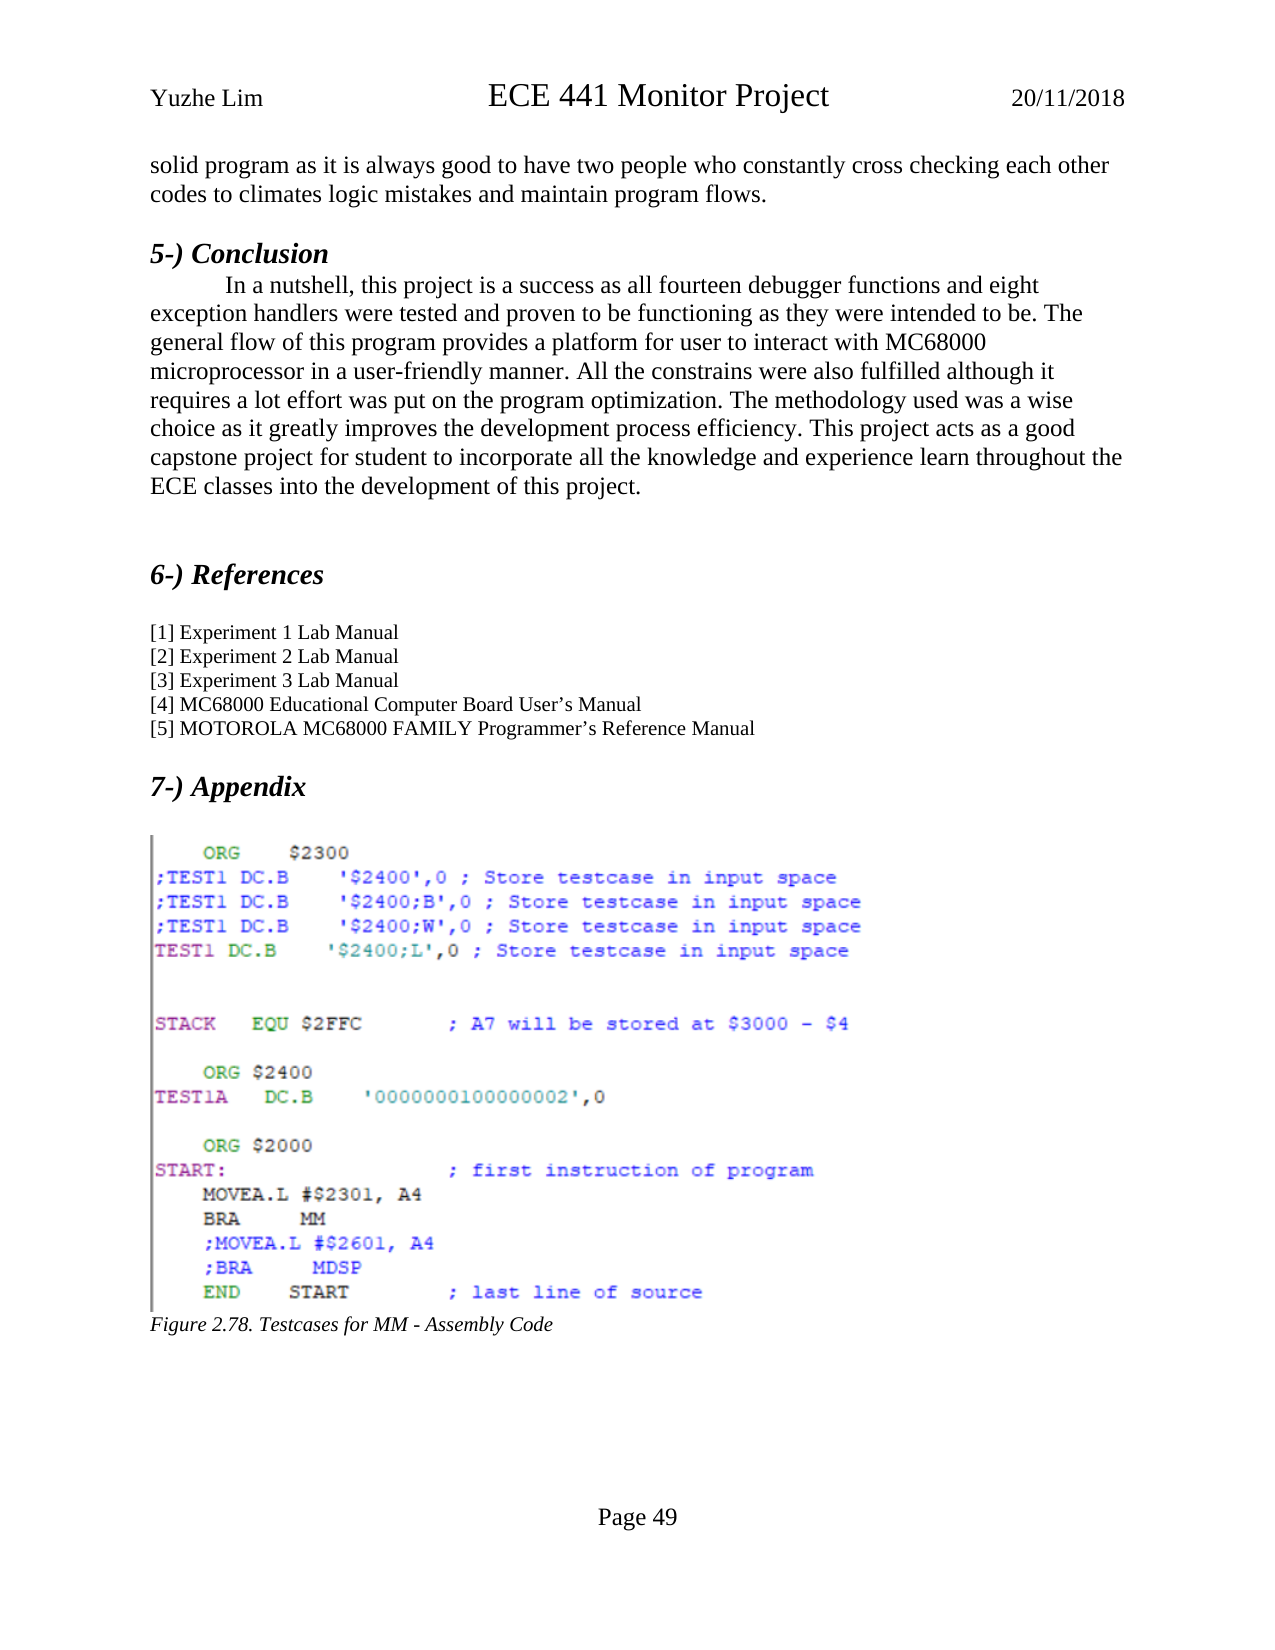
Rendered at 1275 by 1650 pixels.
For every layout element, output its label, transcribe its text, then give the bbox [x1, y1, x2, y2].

text 6-) References [150, 557, 1125, 591]
text 5-) Conclusion [150, 236, 1125, 270]
text [5] MOTOROLA MC68000 FAMILY Programmer’s Reference Manual [150, 716, 1125, 740]
text 7-) Appendix [150, 769, 1125, 802]
text [4] MC68000 Educational Computer Board User’s Manual [150, 692, 1125, 716]
text Figure 2.78. Testcases for MM - Assembly Code [150, 1312, 1125, 1336]
text [1] Experiment 1 Lab Manual [150, 619, 1125, 644]
text [3] Experiment 3 Lab Manual [150, 668, 1125, 692]
picture [150, 835, 990, 1312]
text In a nutshell, this project is a success as all fourteen debugger functions and eight exception handlers were tested and proven to be functioning as they were intended to be. The general flow of this program provides a platform for user to interact with MC68000 microprocessor in a user-friendly manner. All the constrains were also fulfilled although it requires a lot effort was put on the program optimization. The methodology used was a wise choice as it greatly improves the development process efficiency. This project acts as a good capstone project for student to incorporate all the knowledge and experience learn throughout the ECE classes into the development of this project. [150, 270, 1125, 500]
text [2] Experiment 2 Lab Manual [150, 644, 1125, 668]
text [150, 150, 1125, 207]
